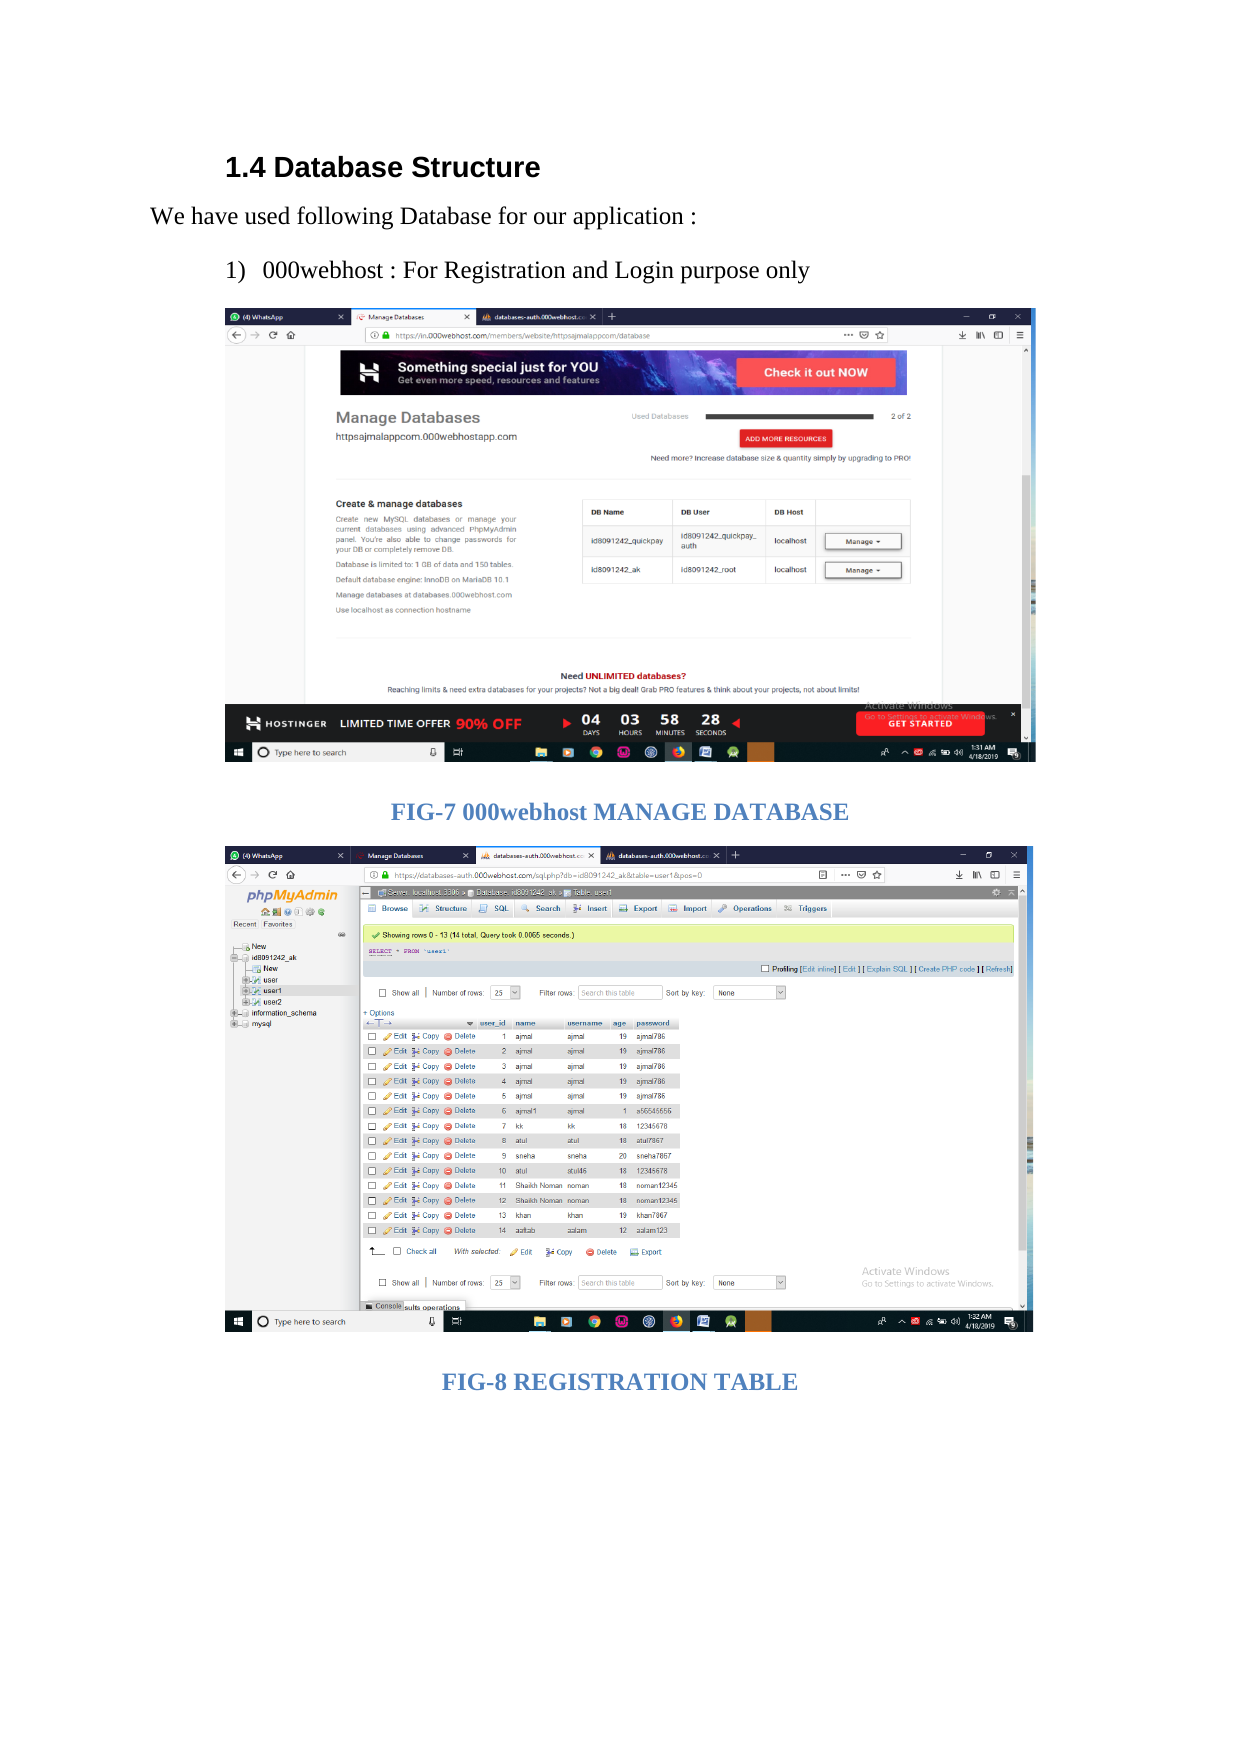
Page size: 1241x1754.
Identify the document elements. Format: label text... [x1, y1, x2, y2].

text FIG-8 REGISTRATION TABLE [150, 1367, 1090, 1395]
picture [225, 308, 1036, 762]
picture [225, 846, 1034, 1332]
text We have used following Database for our application : [150, 201, 1090, 230]
list 000webhost : For Registration and Login purpose only [225, 255, 1090, 284]
text FIG-7 000webhost MANAGE DATABASE [150, 797, 1090, 825]
subtitle 1.4 Database Structure [225, 150, 1090, 183]
